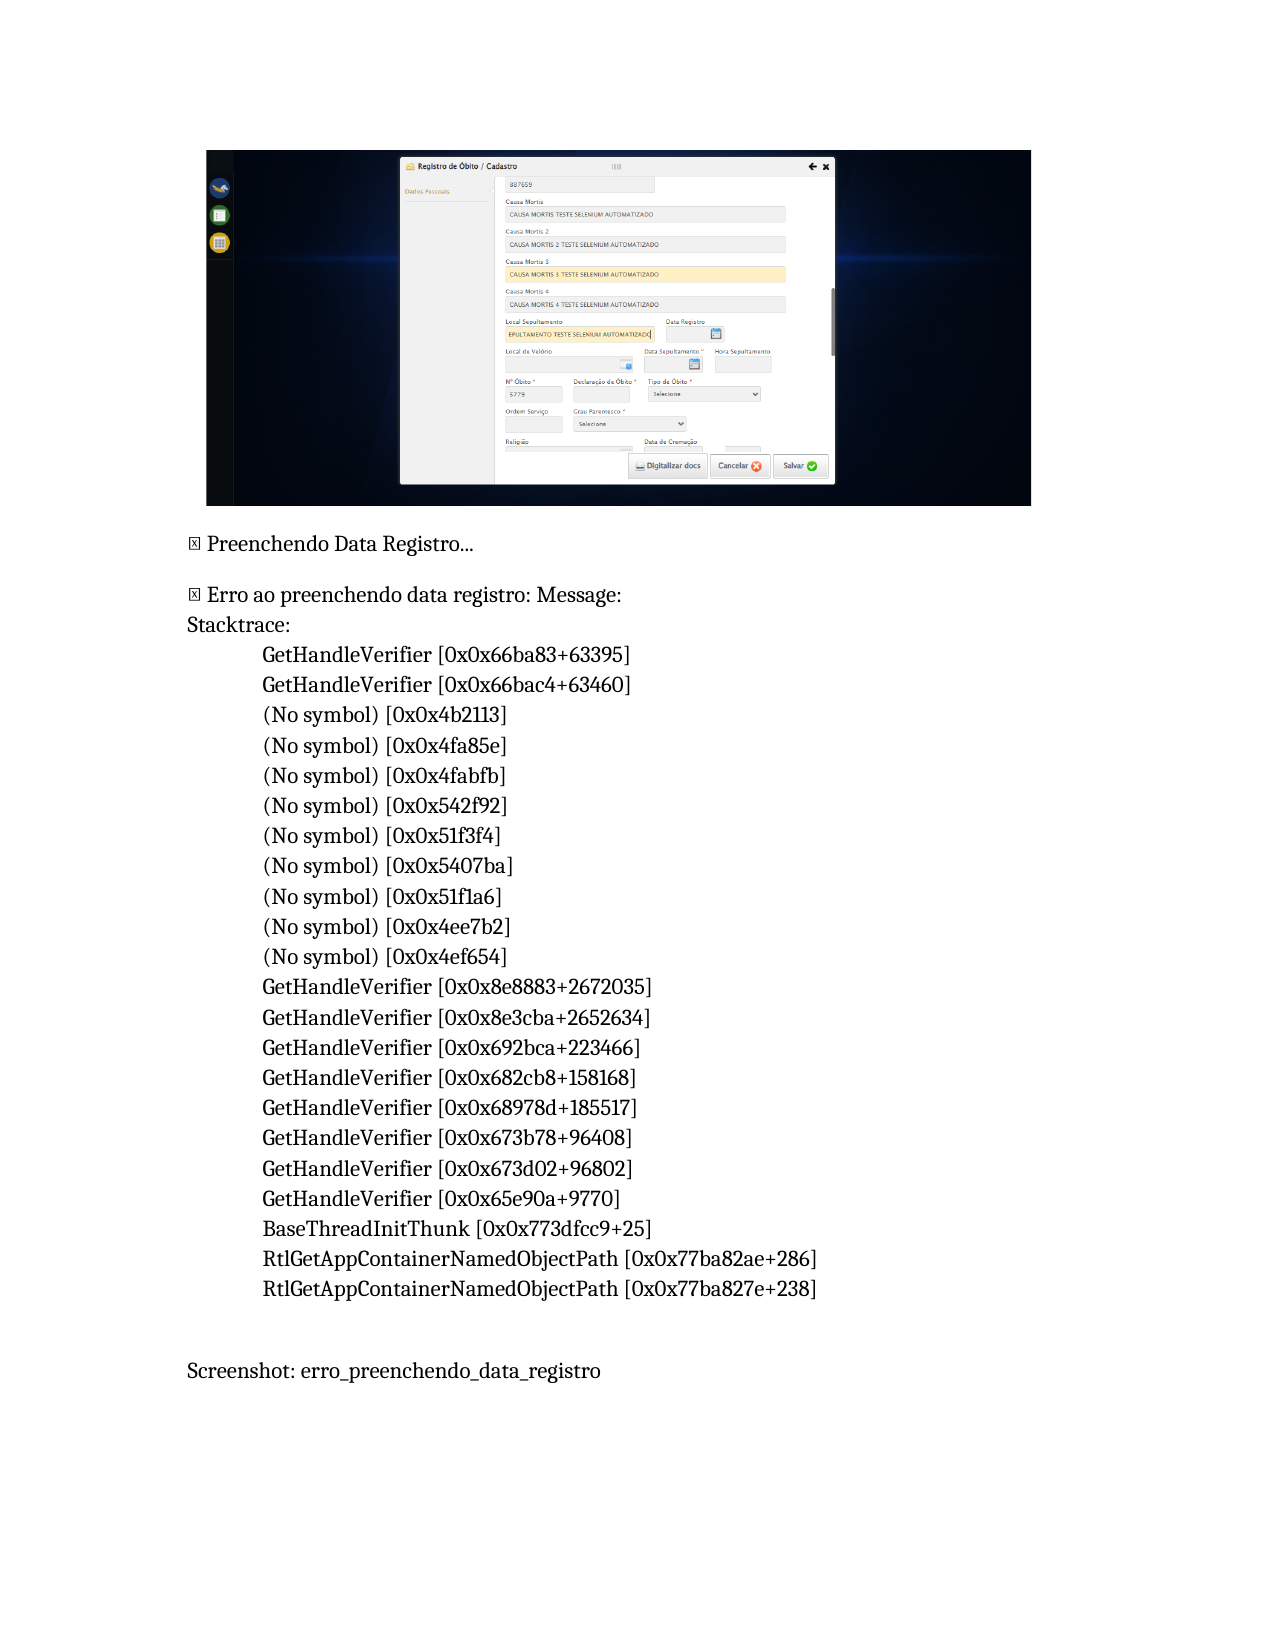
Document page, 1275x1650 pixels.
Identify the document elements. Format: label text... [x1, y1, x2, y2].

text 🔄 Preenchendo Data Registro... [187, 530, 1087, 557]
text Screenshot: erro_preenchendo_data_registro [187, 1357, 1087, 1384]
picture [206, 150, 1032, 506]
text ❌ Erro ao preenchendo data registro: Message: Stacktrace: GetHandleVerifier [0x0x66ba83+63395] GetHandleVerifier [0x0x66bac4+63460] (No symbol) [0x0x4b2113] (No symbol) [0x0x4fa85e] (No symbol) [0x0x4fabfb] (No symbol) [0x0x542f92] (No symbol) [0x0x51f3f4] (No symbol) [0x0x5407ba] (No symbol) [0x0x51f1a6] (No symbol) [0x0x4ee7b2] (No symbol) [0x0x4ef654] GetHandleVerifier [0x0x8e8883+2672035] GetHandleVerifier [0x0x8e3cba+2652634] GetHandleVerifier [0x0x692bca+223466] GetHandleVerifier [0x0x682cb8+158168] GetHandleVerifier [0x0x68978d+185517] GetHandleVerifier [0x0x673b78+96408] GetHandleVerifier [0x0x673d02+96802] GetHandleVerifier [0x0x65e90a+9770] BaseThreadInitThunk [0x0x773dfcc9+25] RtlGetAppContainerNamedObjectPath [0x0x77ba82ae+286] RtlGetAppContainerNamedObjectPath [0x0x77ba827e+238] [187, 581, 1087, 1333]
